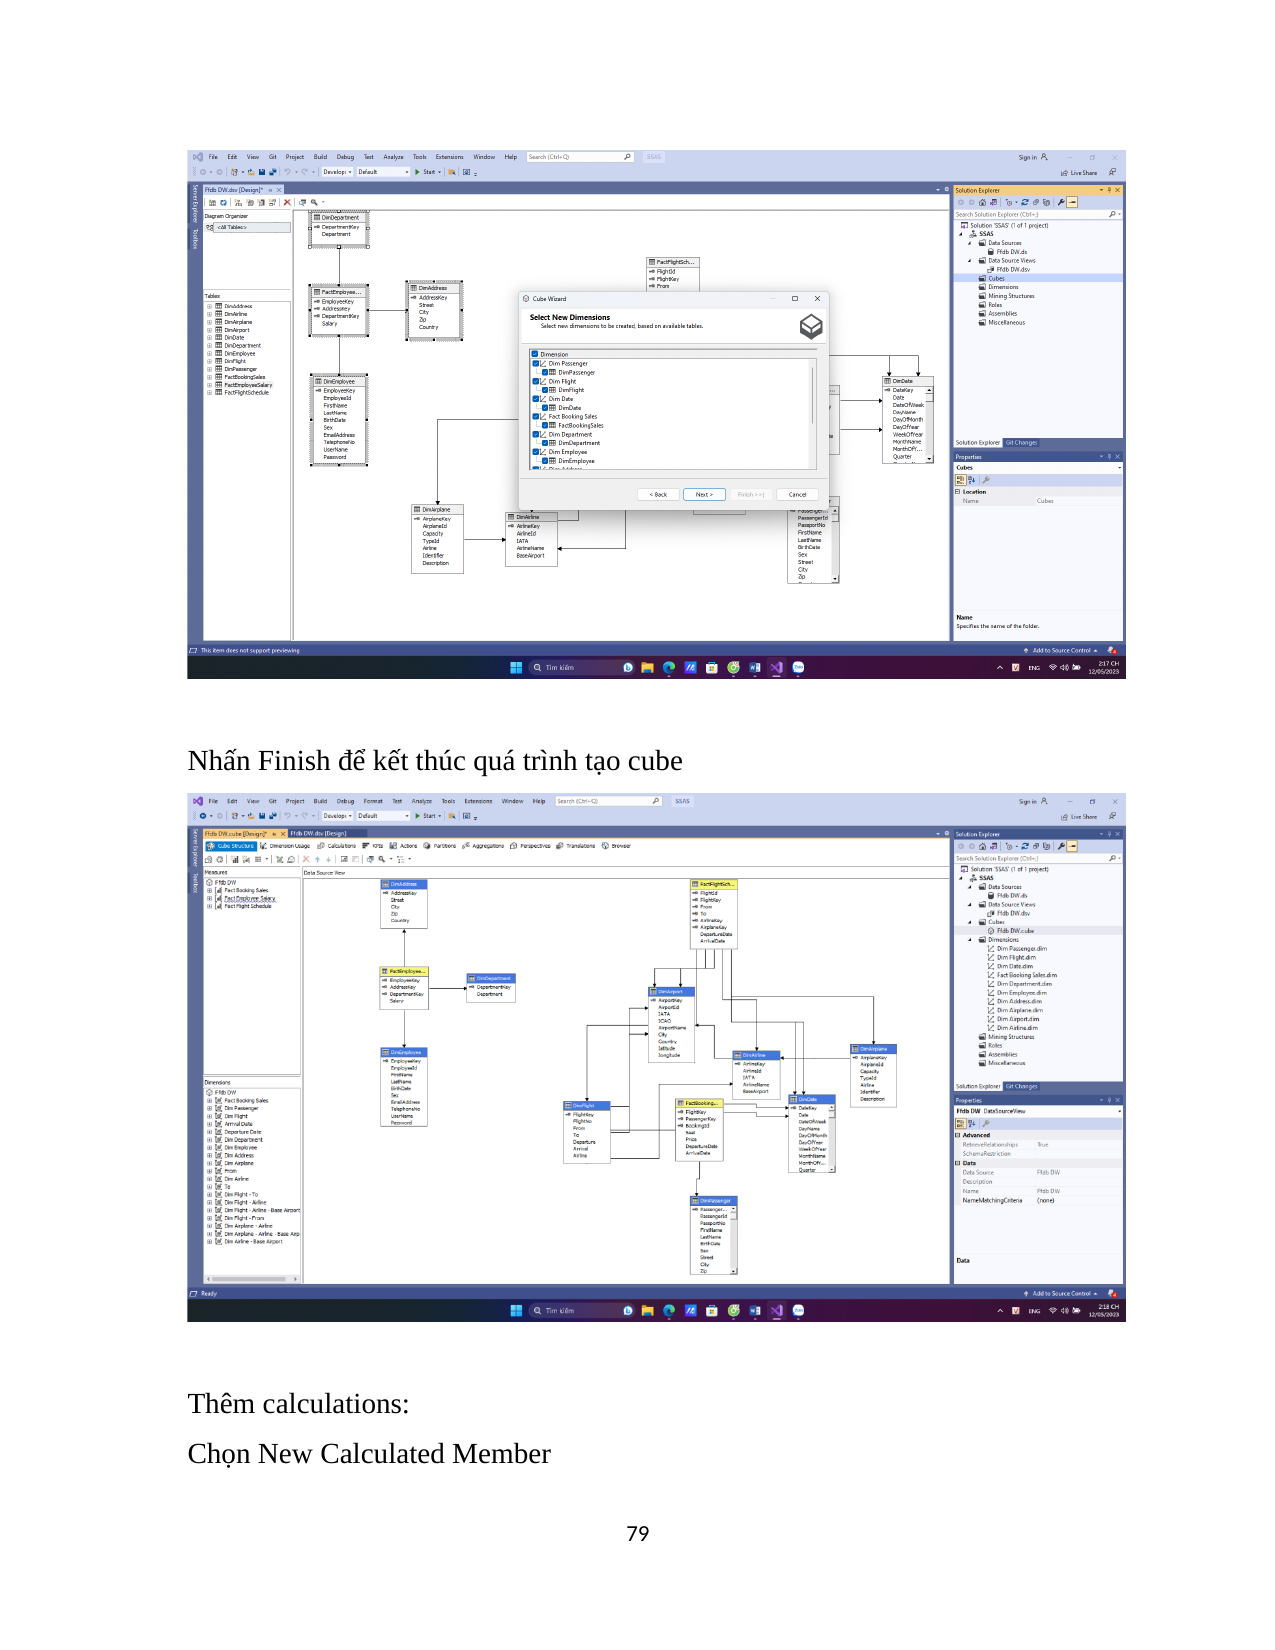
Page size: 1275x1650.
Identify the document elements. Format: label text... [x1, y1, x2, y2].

text Chọn New Calculated Member [187, 1437, 1125, 1470]
picture [187, 793, 1126, 1322]
text Thêm calculations: [187, 1386, 1125, 1420]
text Nhấn Finish để kết thúc quá trình tạo cube [187, 743, 1125, 777]
picture [187, 150, 1126, 679]
